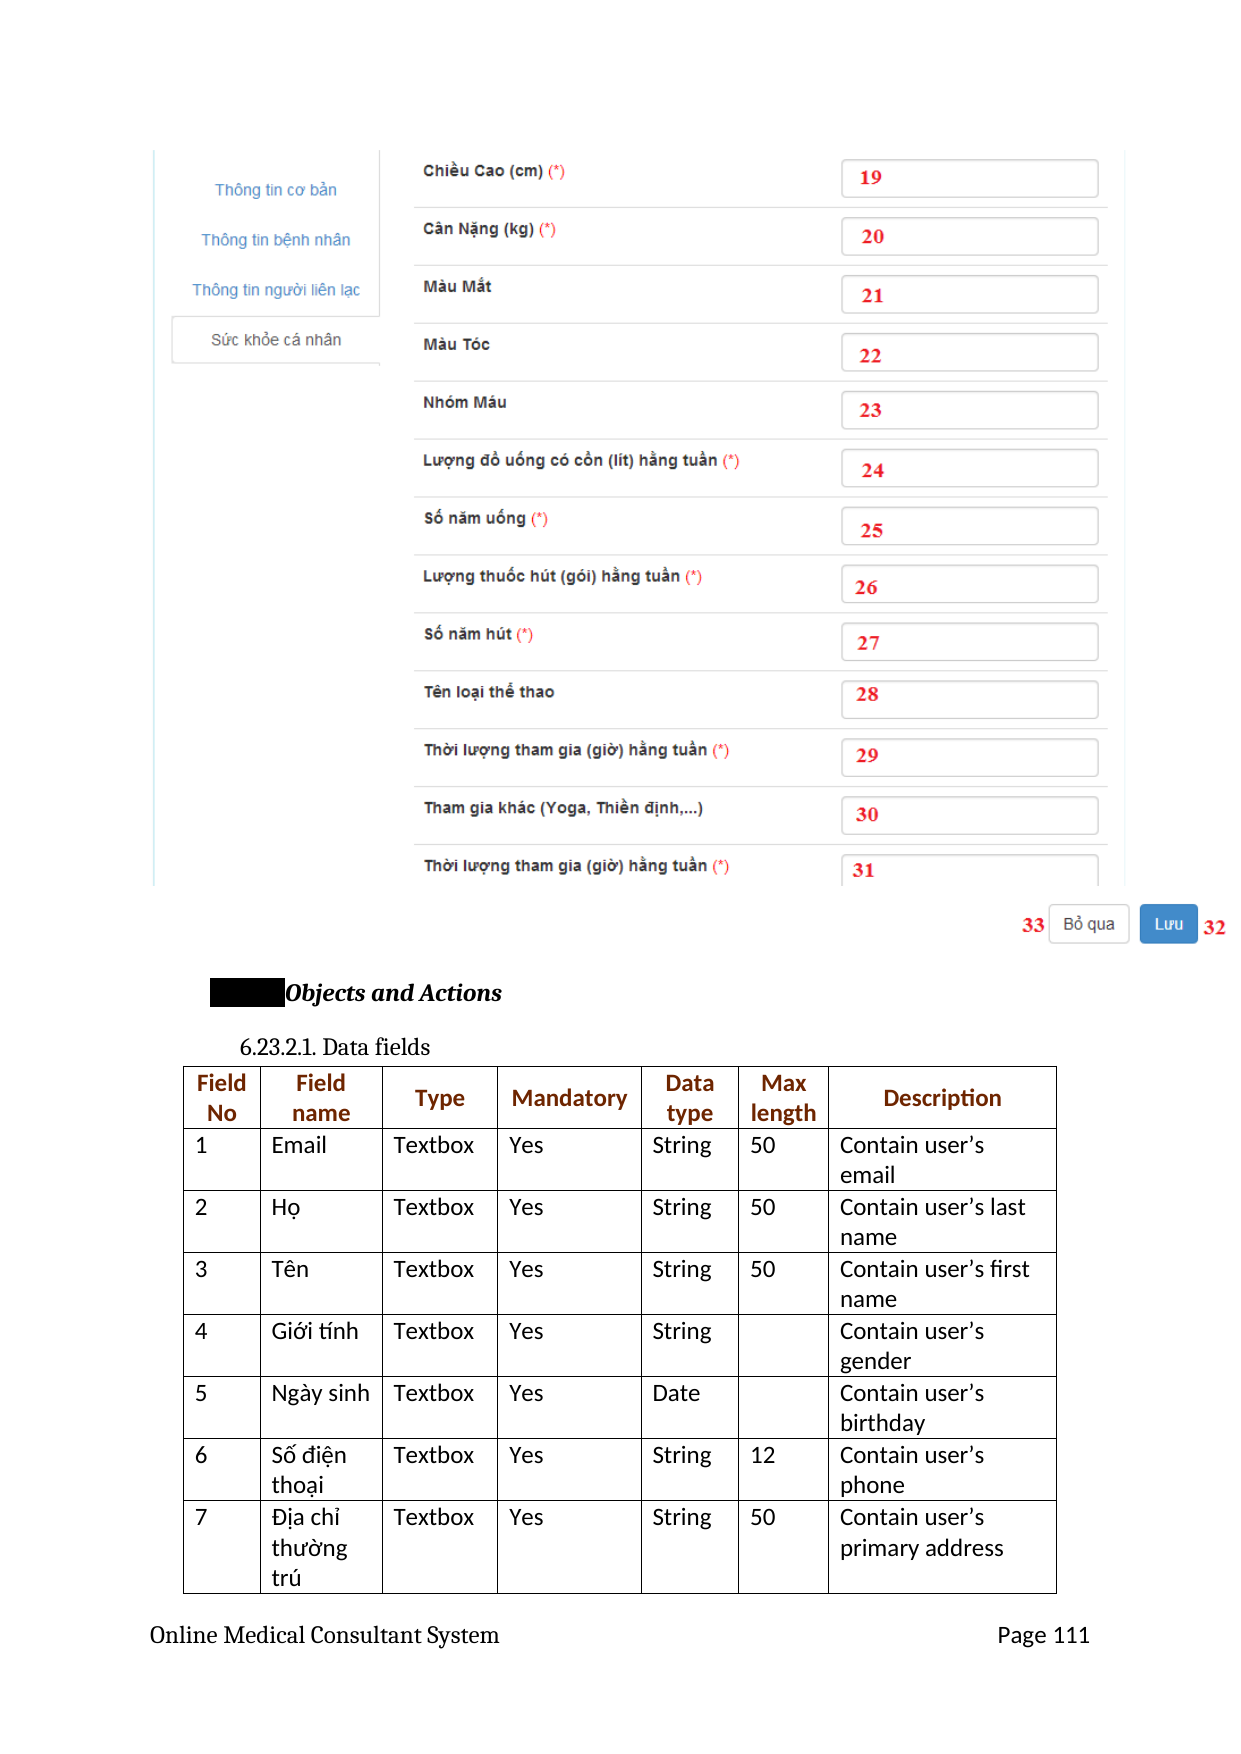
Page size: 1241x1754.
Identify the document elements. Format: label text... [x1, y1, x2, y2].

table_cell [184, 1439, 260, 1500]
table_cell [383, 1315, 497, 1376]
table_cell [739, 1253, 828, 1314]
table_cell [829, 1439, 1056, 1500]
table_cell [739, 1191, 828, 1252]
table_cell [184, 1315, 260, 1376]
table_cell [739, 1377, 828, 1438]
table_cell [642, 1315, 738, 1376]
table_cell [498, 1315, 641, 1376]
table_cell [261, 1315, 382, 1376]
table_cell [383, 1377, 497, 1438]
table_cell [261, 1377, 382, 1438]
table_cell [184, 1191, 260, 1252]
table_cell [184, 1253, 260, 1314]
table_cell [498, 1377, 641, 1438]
picture [262, 889, 1238, 953]
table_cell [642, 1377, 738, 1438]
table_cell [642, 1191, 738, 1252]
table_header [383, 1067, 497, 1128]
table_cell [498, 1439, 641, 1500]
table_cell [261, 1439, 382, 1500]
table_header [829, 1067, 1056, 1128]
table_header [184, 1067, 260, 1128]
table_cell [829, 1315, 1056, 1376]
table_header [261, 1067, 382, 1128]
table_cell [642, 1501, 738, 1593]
subtitle Objects and Actions [285, 978, 1090, 1007]
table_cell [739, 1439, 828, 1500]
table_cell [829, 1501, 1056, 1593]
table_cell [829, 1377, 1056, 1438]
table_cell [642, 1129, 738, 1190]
picture [150, 150, 1125, 886]
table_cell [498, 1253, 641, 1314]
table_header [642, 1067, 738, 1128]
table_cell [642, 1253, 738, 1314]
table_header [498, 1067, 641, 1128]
subtitle Data fields [225, 1033, 1090, 1061]
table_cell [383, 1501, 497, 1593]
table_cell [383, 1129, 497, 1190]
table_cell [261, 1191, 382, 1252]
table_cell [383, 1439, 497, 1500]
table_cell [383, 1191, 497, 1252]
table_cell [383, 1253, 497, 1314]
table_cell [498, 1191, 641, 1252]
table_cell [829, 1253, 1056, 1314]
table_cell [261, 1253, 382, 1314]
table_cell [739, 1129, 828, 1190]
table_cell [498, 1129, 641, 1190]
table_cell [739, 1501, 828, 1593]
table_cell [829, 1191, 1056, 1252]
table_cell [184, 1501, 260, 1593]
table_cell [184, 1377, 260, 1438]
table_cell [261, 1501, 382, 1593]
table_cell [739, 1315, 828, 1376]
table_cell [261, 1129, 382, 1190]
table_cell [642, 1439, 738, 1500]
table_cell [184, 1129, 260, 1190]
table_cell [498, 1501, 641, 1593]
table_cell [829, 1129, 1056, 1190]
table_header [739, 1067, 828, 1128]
